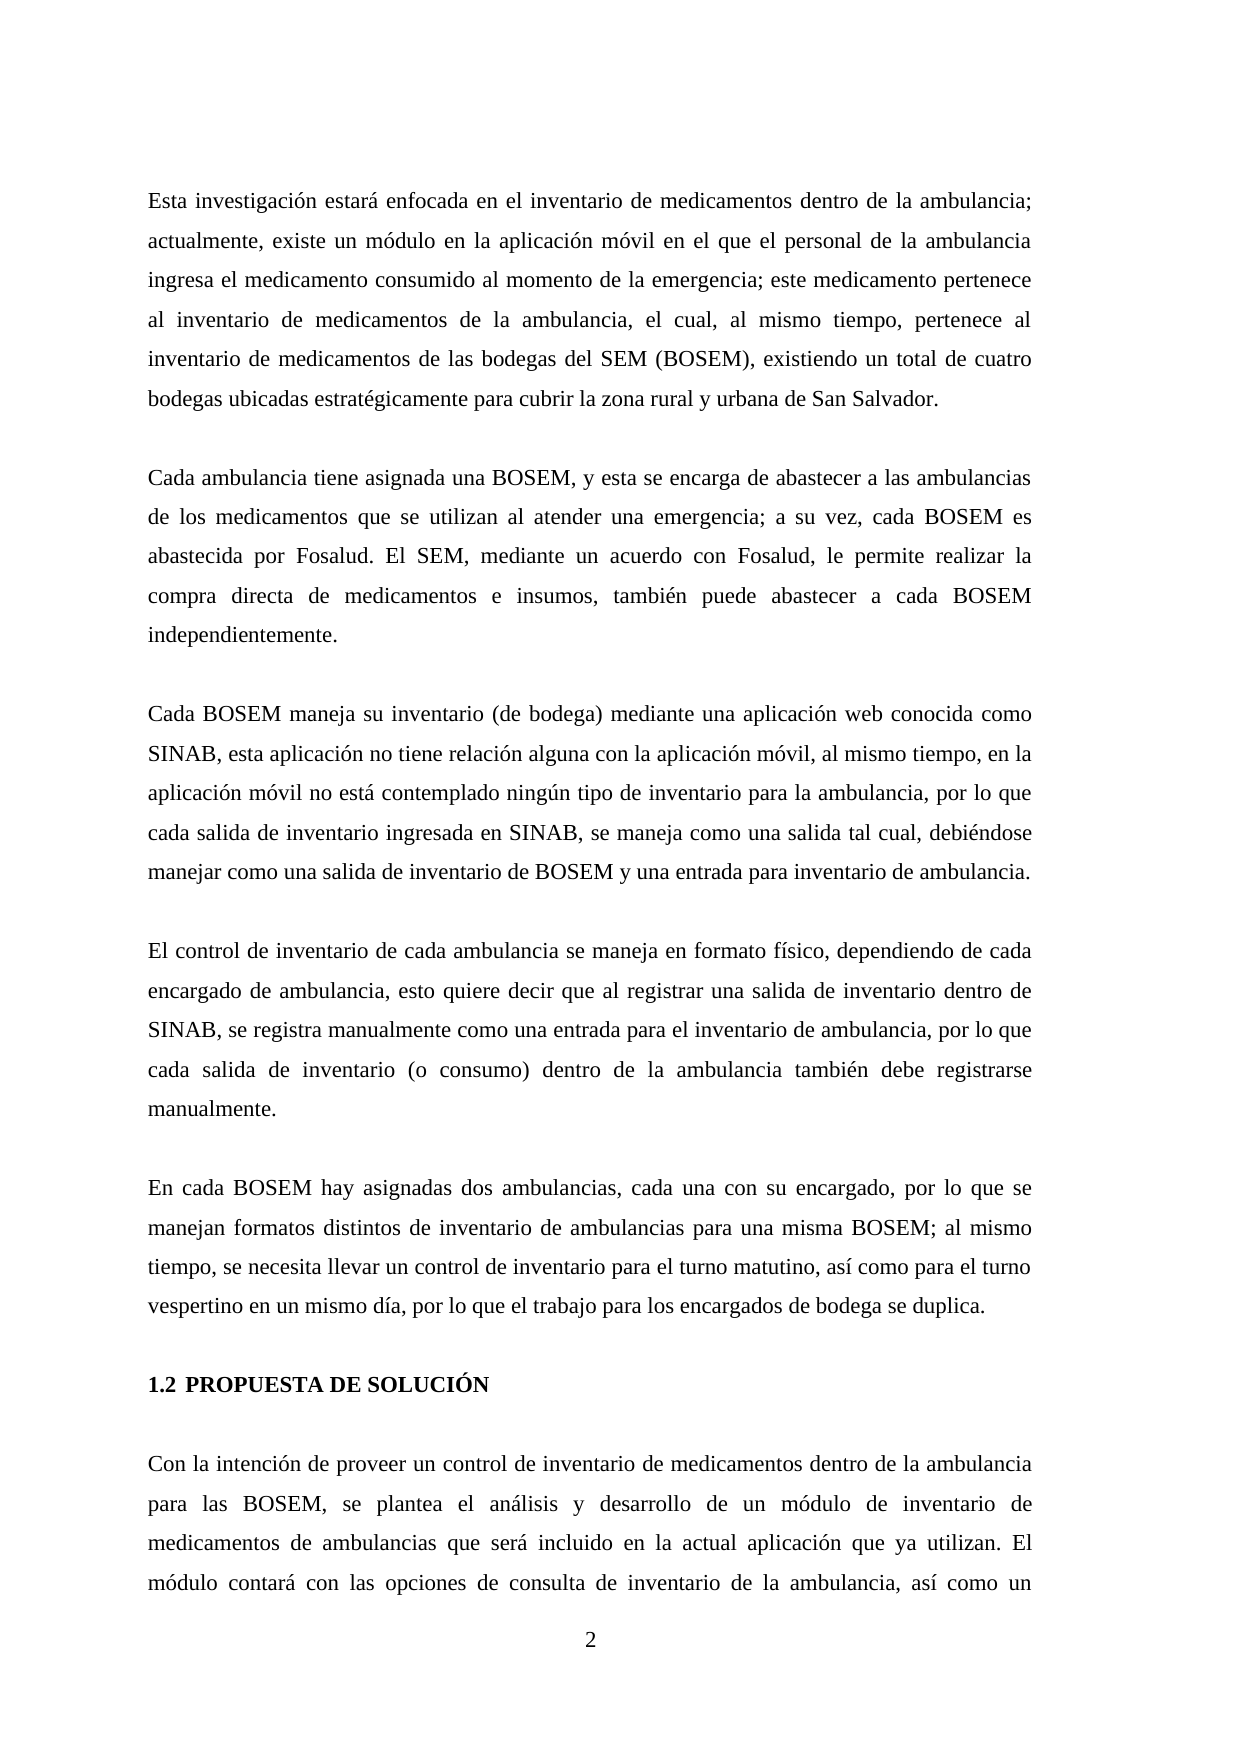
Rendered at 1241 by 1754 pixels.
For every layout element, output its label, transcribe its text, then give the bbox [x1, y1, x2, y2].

text Esta investigación estará enfocada en el inventario de medicamentos dentro de la ambulancia; actualmente, existe un módulo en la aplicación móvil en el que el personal de la ambulancia ingresa el medicamento consumido al momento de la emergencia; este medicamento pertenece al inventario de medicamentos de la ambulancia, el cual, al mismo tiempo, pertenece al inventario de medicamentos de las bodegas del SEM (BOSEM), existiendo un total de cuatro bodegas ubicadas estratégicamente para cubrir la zona rural y urbana de San Salvador. [148, 187, 1033, 411]
list PROPUESTA DE SOLUCIÓN [148, 1372, 1033, 1398]
text Cada ambulancia tiene asignada una BOSEM, y esta se encarga de abastecer a las ambulancias de los medicamentos que se utilizan al atender una emergencia; a su vez, cada BOSEM es abastecida por Fosalud. El SEM, mediante un acuerdo con Fosalud, le permite realizar la compra directa de medicamentos e insumos, también puede abastecer a cada BOSEM independientemente. [148, 463, 1033, 648]
text El control de inventario de cada ambulancia se maneja en formato físico, dependiendo de cada encargado de ambulancia, esto quiere decir que al registrar una salida de inventario dentro de SINAB, se registra manualmente como una entrada para el inventario de ambulancia, por lo que cada salida de inventario (o consumo) dentro de la ambulancia también debe registrarse manualmente. [148, 937, 1033, 1122]
text En cada BOSEM hay asignadas dos ambulancias, cada una con su encargado, por lo que se manejan formatos distintos de inventario de ambulancias para una misma BOSEM; al mismo tiempo, se necesita llevar un control de inventario para el turno matutino, así como para el turno vespertino en un mismo día, por lo que el trabajo para los encargados de bodega se duplica. [148, 1174, 1033, 1319]
text Cada BOSEM maneja su inventario (de bodega) mediante una aplicación web conocida como SINAB, esta aplicación no tiene relación alguna con la aplicación móvil, al mismo tiempo, en la aplicación móvil no está contemplado ningún tipo de inventario para la ambulancia, por lo que cada salida de inventario ingresada en SINAB, se maneja como una salida tal cual, debiéndose manejar como una salida de inventario de BOSEM y una entrada para inventario de ambulancia. [148, 700, 1033, 885]
